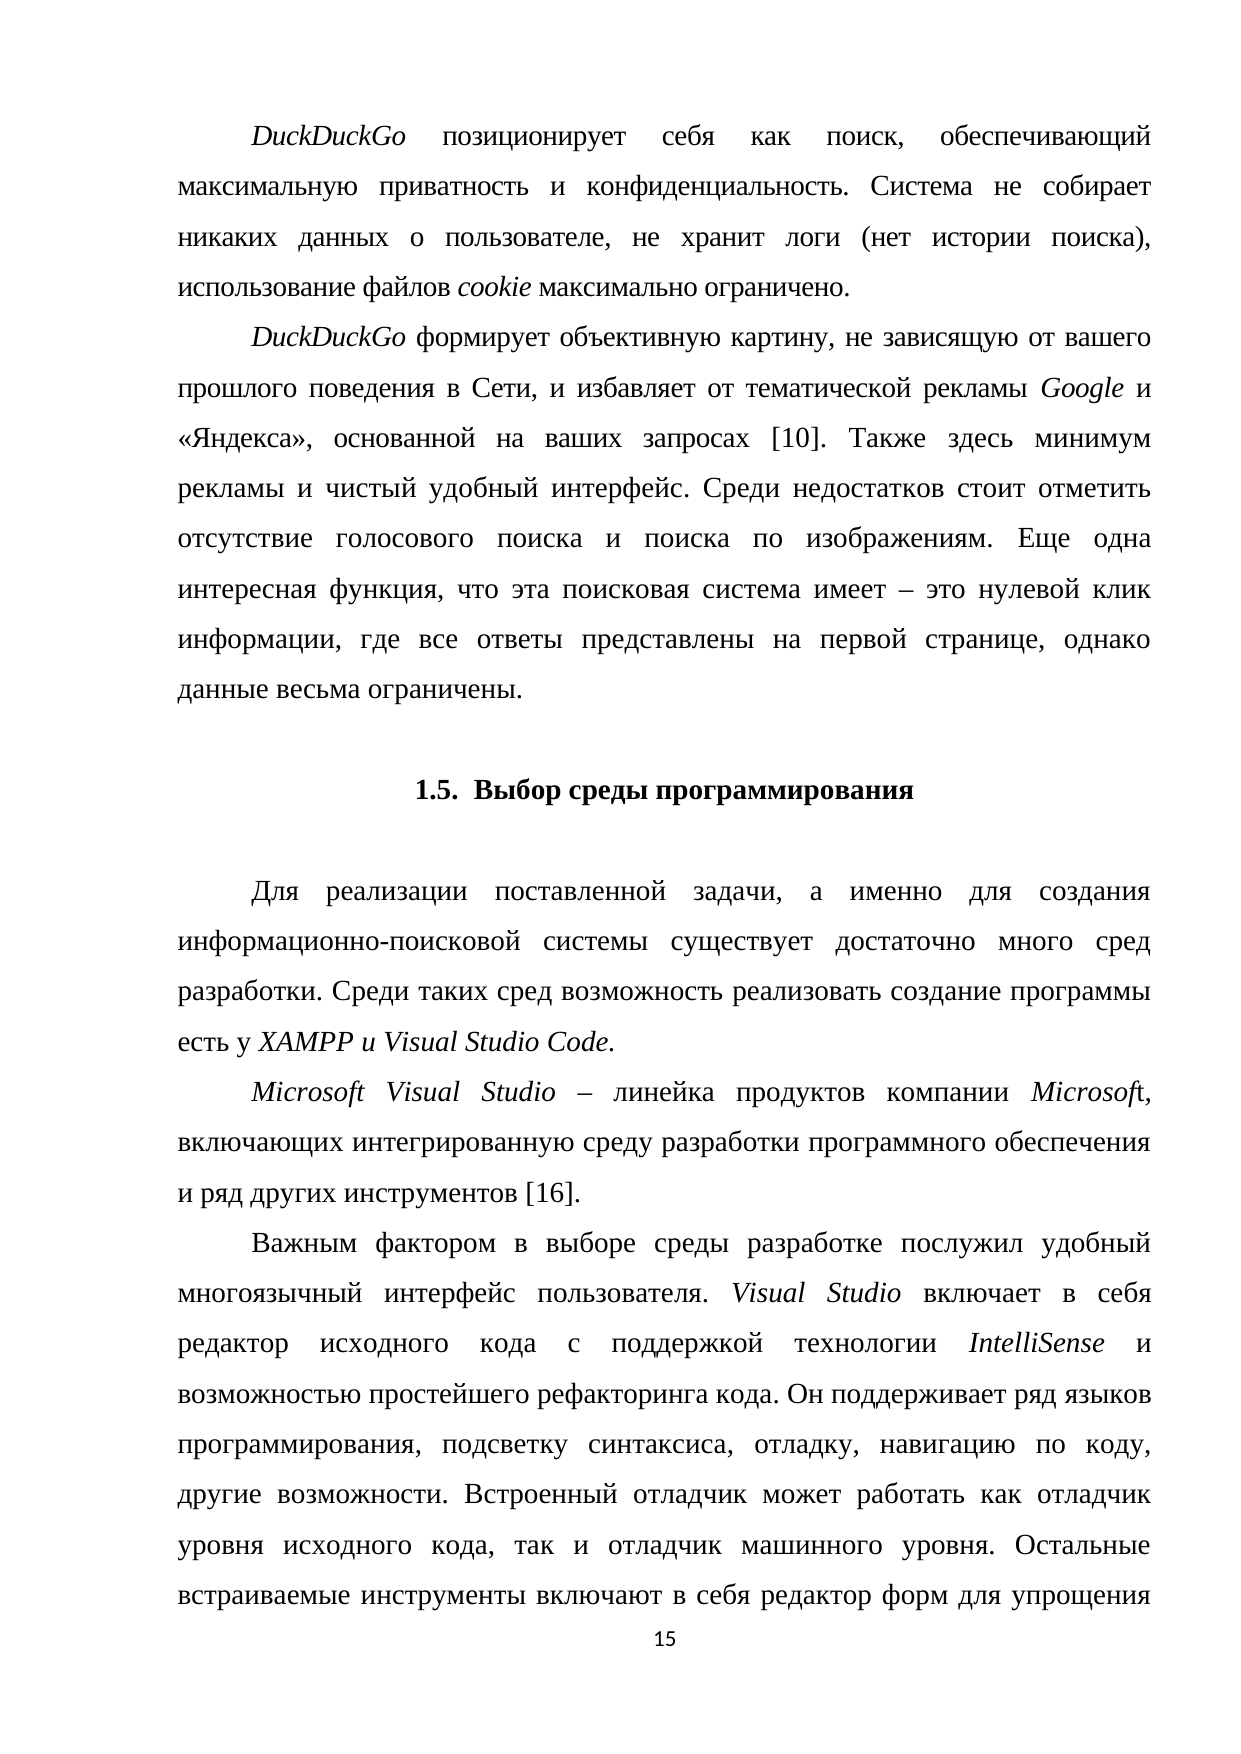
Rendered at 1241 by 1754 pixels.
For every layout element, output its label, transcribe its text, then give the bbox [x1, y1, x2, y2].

list Microsoft Visual Studio – линейка продуктов компании Microsoft, включающих интегрированную среду разработки программного обеспечения и ряд других инструментов [16]. [177, 1074, 1152, 1208]
list Выбор среды программирования [177, 772, 1152, 806]
list Для реализации поставленной задачи, а именно для создания информационно-поисковой системы существует достаточно много сред разработки. Среди таких сред возможность реализовать создание программы есть у XAMPP и Visual Studio Code. [177, 873, 1152, 1057]
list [177, 1225, 1152, 1611]
text DuckDuckGo позиционирует себя как поиск, обеспечивающий максимальную приватность и конфиденциальность. Система не собирает никаких данных о пользователе, не хранит логи (нет истории поиска), использование файлов cookie максимально ограничено. [177, 118, 1152, 303]
text DuckDuckGo формирует объективную картину, не зависящую от вашего прошлого поведения в Сети, и избавляет от тематической рекламы Google и «Яндекса», основанной на ваших запросах [10]. Также здесь минимум рекламы и чистый удобный интерфейс. Среди недостатков стоит отметить отсутствие голосового поиска и поиска по изображениям. Еще одна интересная функция, что эта поисковая система имеет – это нулевой клик информации, где все ответы представлены на первой странице, однако данные весьма ограничены. [177, 319, 1152, 705]
